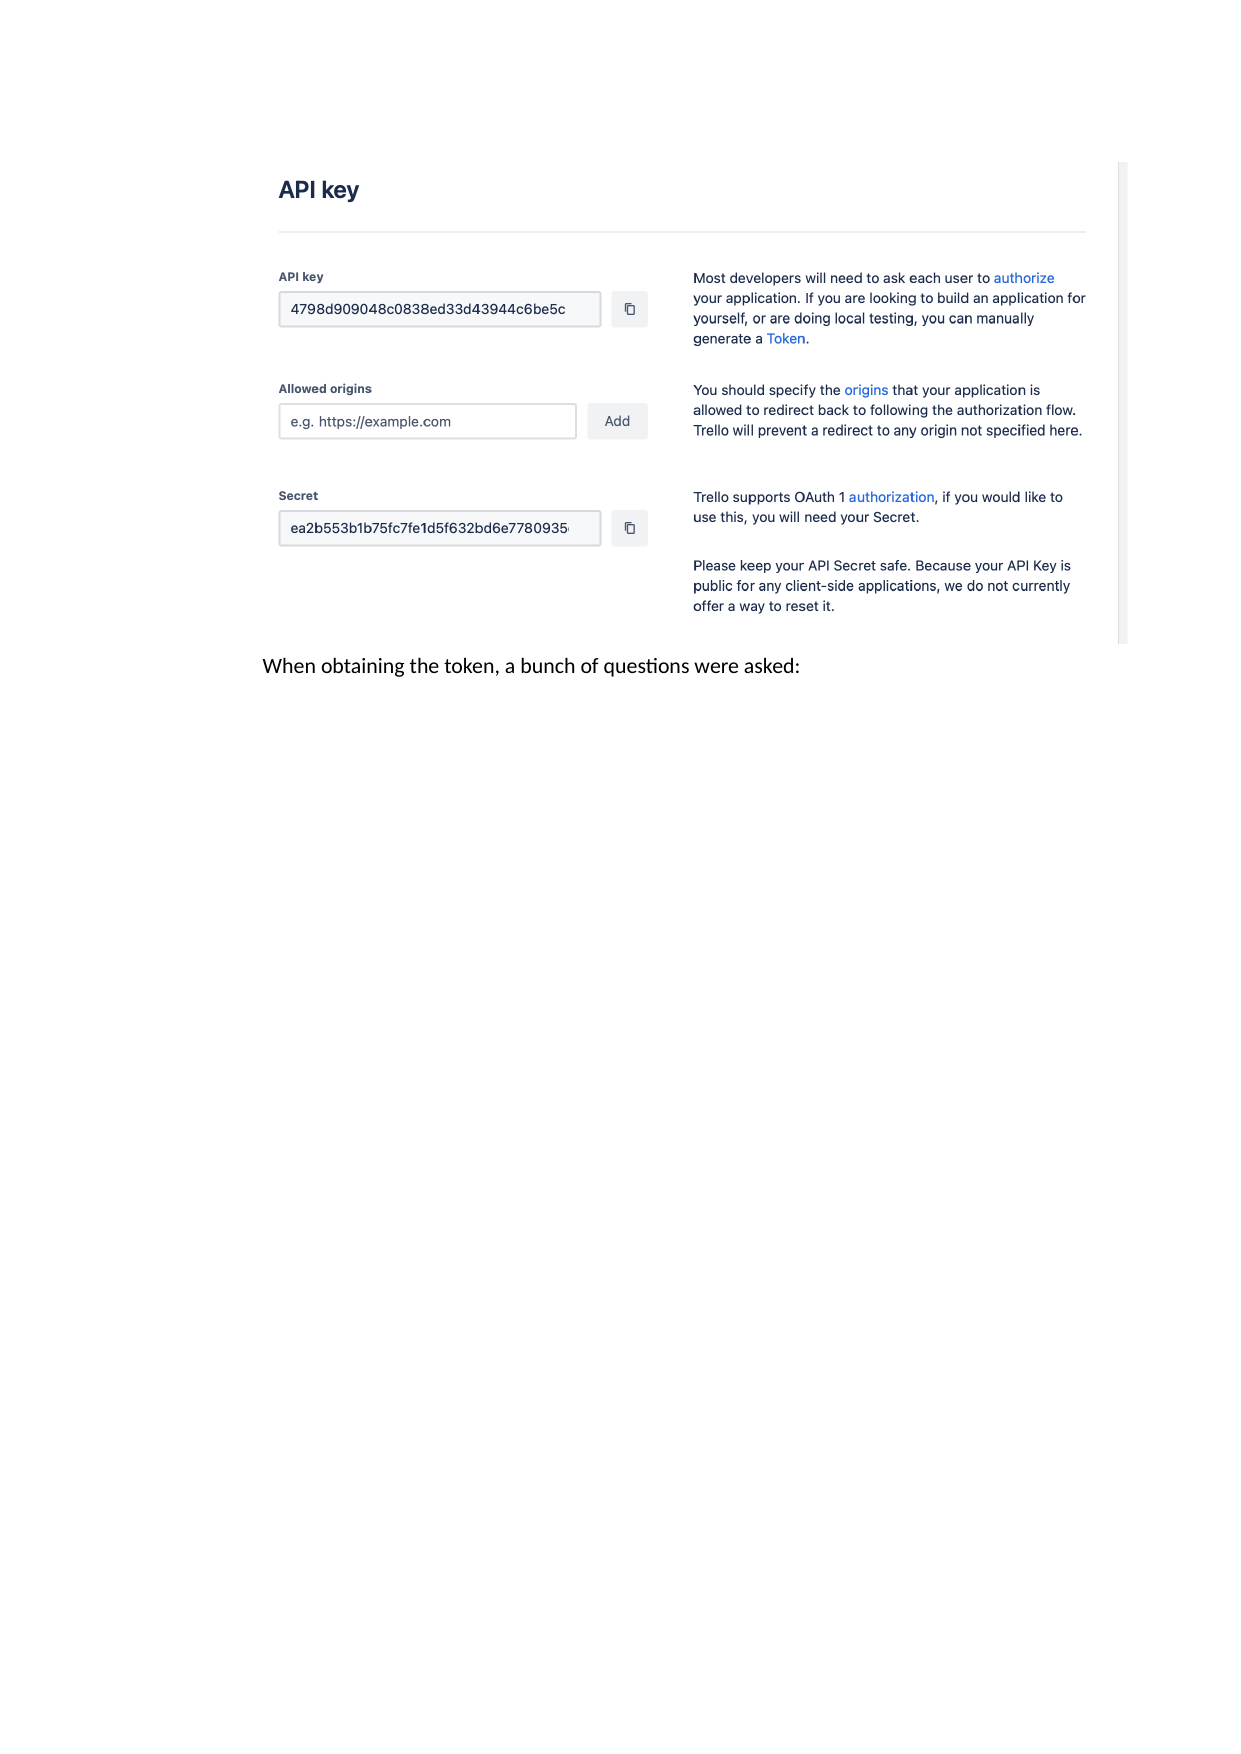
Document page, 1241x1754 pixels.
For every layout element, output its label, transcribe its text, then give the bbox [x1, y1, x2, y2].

picture [262, 162, 1128, 644]
list When obtaining the token, a bunch of questions were asked: [262, 649, 1053, 682]
